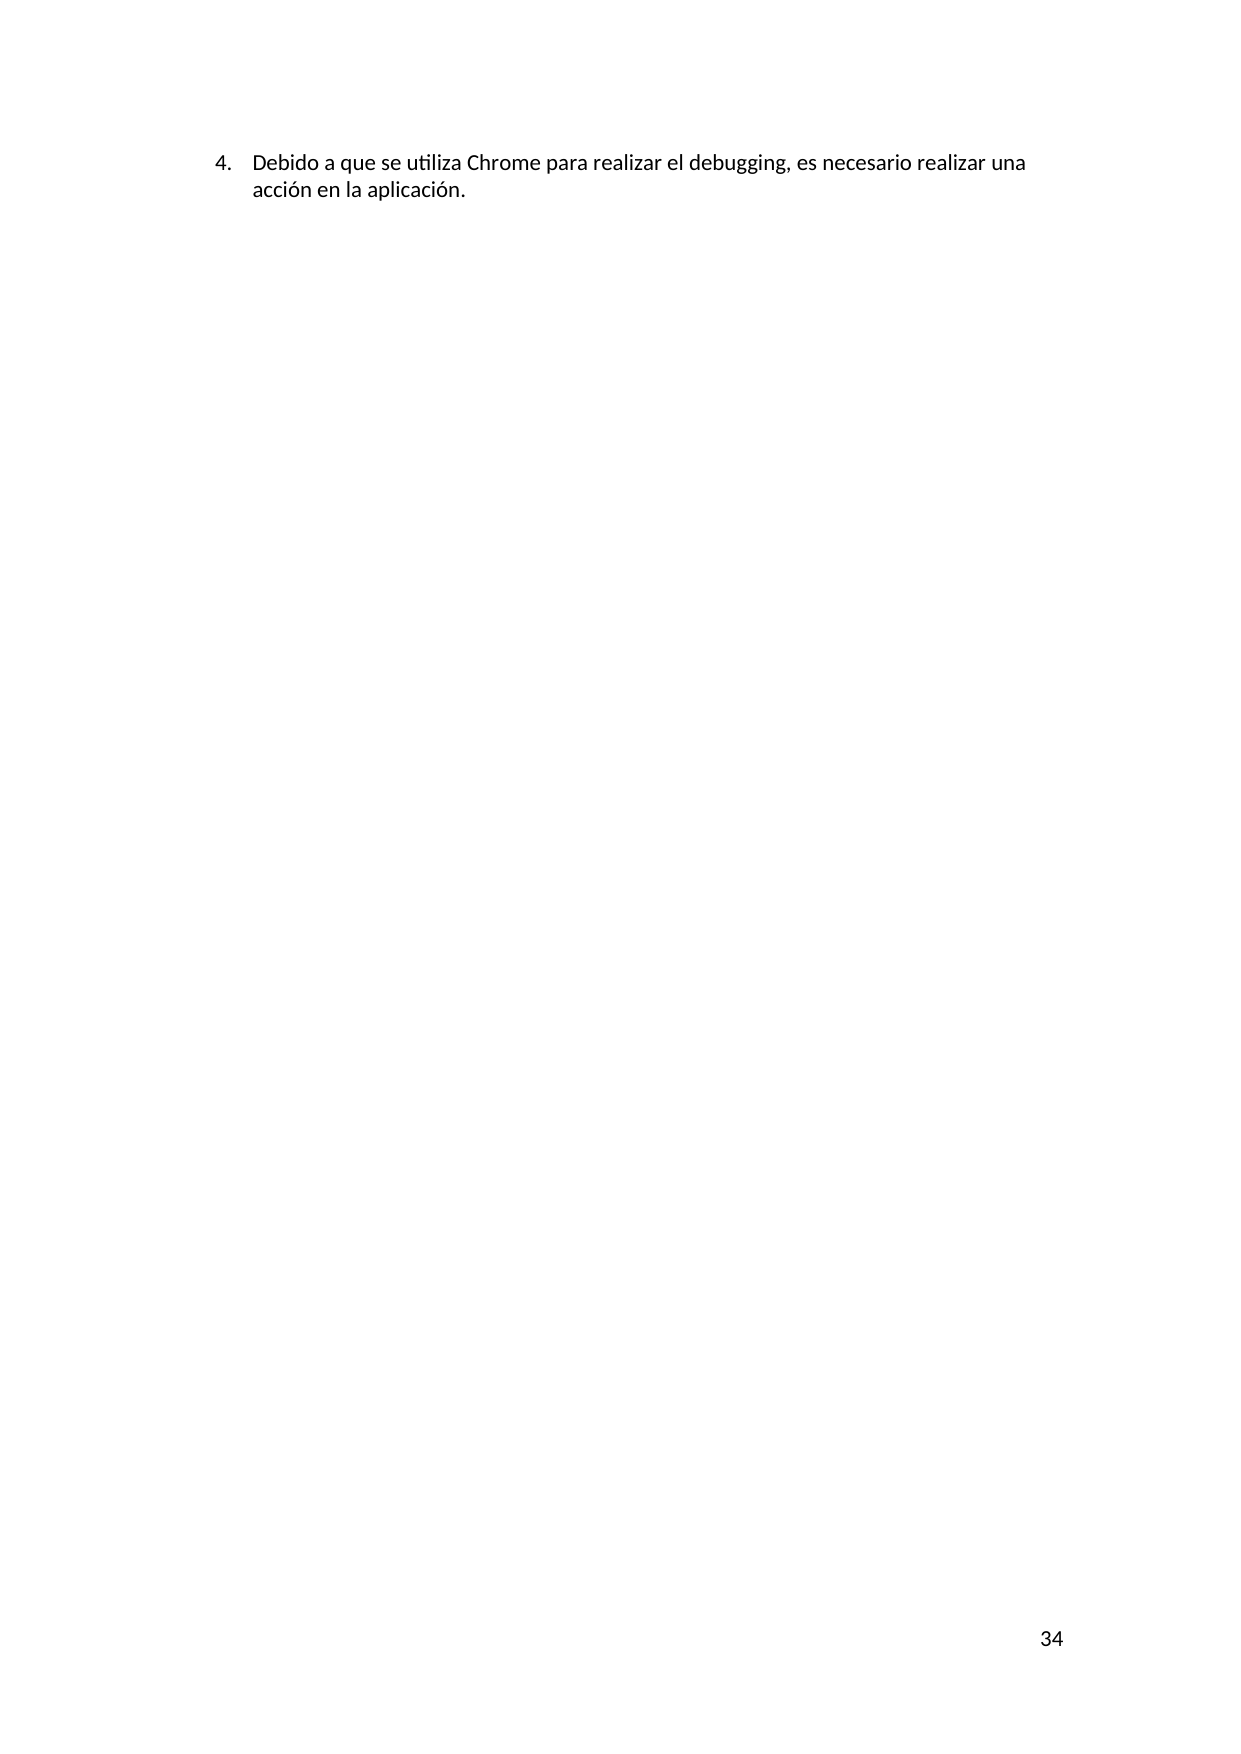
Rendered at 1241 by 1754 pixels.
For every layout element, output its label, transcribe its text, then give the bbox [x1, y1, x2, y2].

list Debido a que se utiliza Chrome para realizar el debugging, es necesario realizar una acción en la aplicación. [215, 148, 1063, 204]
